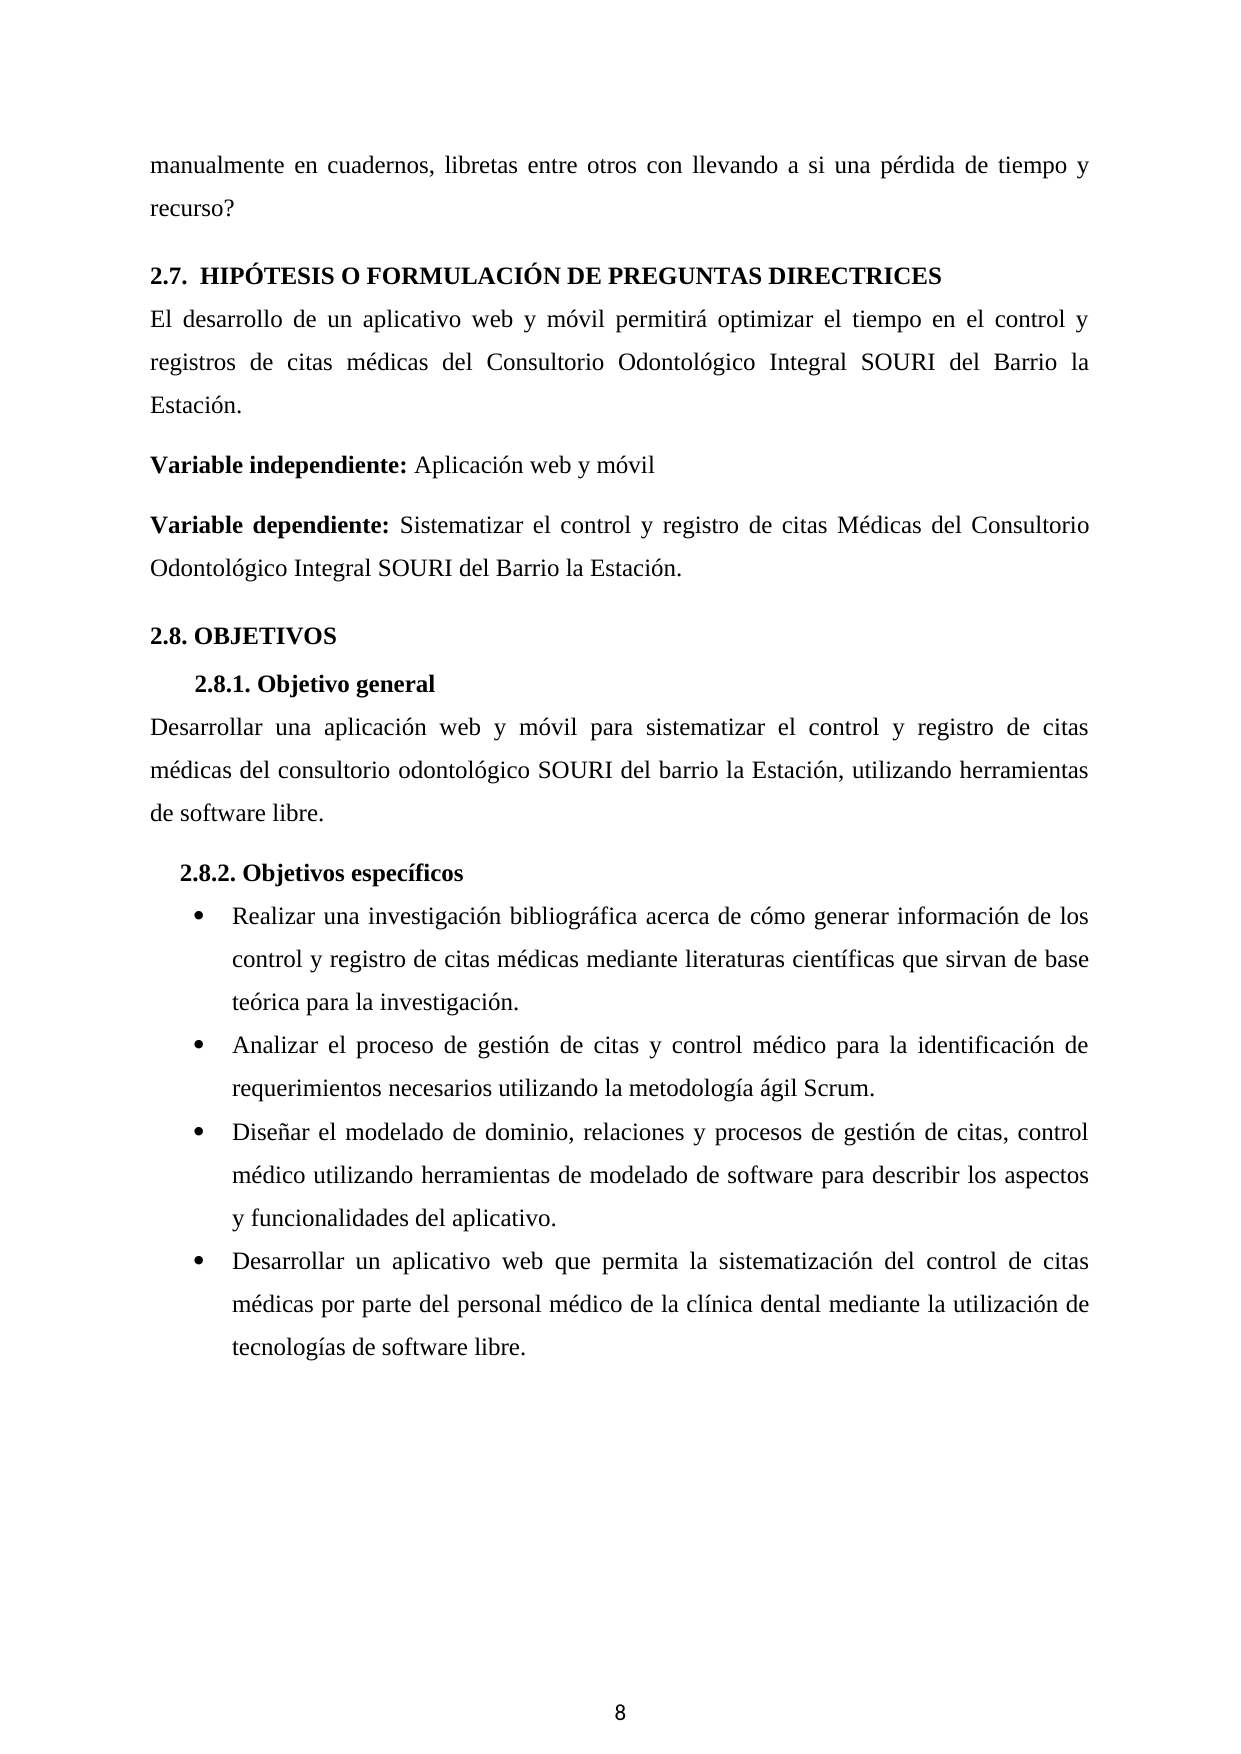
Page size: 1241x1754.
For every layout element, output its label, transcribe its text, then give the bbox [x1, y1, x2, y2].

subtitle 2.8.2. Objetivos específicos [179, 858, 1090, 887]
list Diseñar el modelado de dominio, relaciones y procesos de gestión de citas, control médico utilizando herramientas de modelado de software para describir los aspectos y funcionalidades del aplicativo. [194, 1117, 1090, 1232]
list Realizar una investigación bibliográfica acerca de cómo generar información de los control y registro de citas médicas mediante literaturas científicas que sirvan de base teórica para la investigación. [194, 901, 1090, 1016]
list Desarrollar un aplicativo web que permita la sistematización del control de citas médicas por parte del personal médico de la clínica dental mediante la utilización de tecnologías de software libre. [194, 1246, 1090, 1361]
text Variable independiente: Aplicación web y móvil [150, 450, 1090, 479]
subtitle 2.8.1. Objetivo general [194, 669, 1090, 697]
list Analizar el proceso de gestión de citas y control médico para la identificación de requerimientos necesarios utilizando la metodología ágil Scrum. [194, 1030, 1090, 1102]
list El desarrollo de un aplicativo web y móvil permitirá optimizar el tiempo en el control y registros de citas médicas del Consultorio Odontológico Integral SOURI del Barrio la Estación. [150, 304, 1090, 419]
subtitle 2.7. HIPÓTESIS O FORMULACIÓN DE PREGUNTAS DIRECTRICES [150, 261, 1090, 290]
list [150, 150, 1090, 222]
subtitle 2.8. OBJETIVOS [150, 621, 1090, 650]
text Desarrollar una aplicación web y móvil para sistematizar el control y registro de citas médicas del consultorio odontológico SOURI del barrio la Estación, utilizando herramientas de software libre. [150, 712, 1090, 827]
text Variable dependiente: Sistematizar el control y registro de citas Médicas del Consultorio Odontológico Integral SOURI del Barrio la Estación. [150, 510, 1090, 582]
